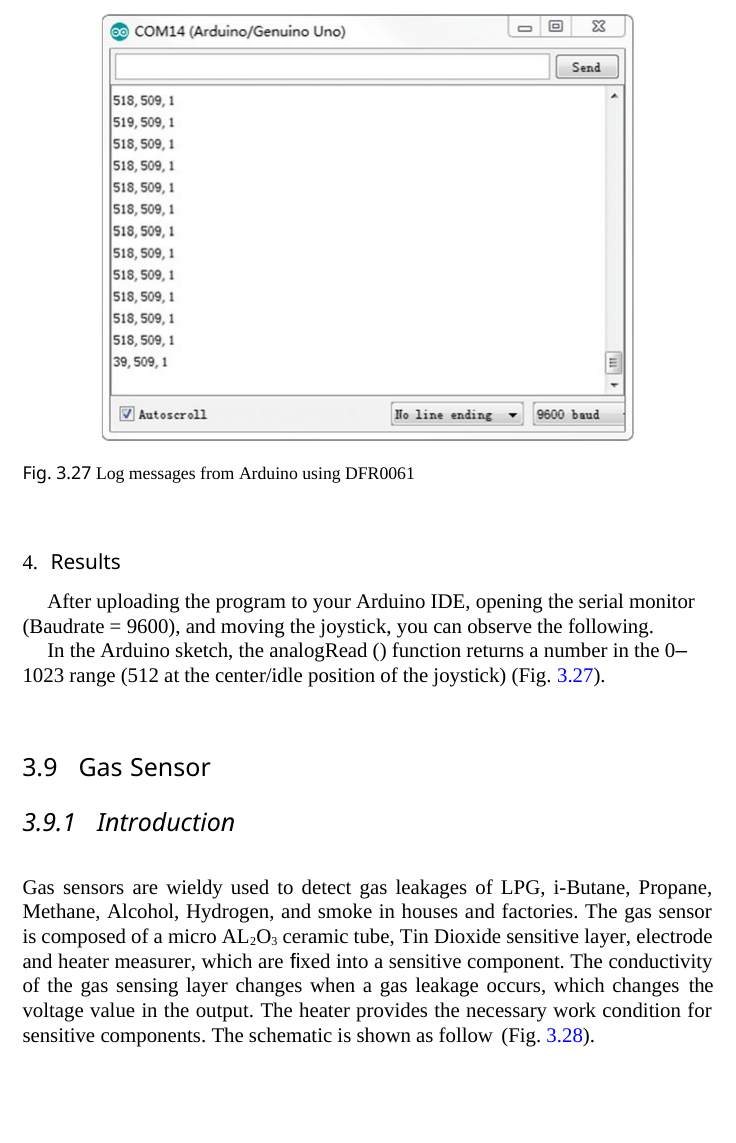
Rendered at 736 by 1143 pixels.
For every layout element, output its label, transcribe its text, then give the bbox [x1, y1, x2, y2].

text After uploading the program to your Arduino IDE, opening the serial monitor (Baudrate = 9600), and moving the joystick, you can observe the following. [22, 589, 735, 638]
subtitle Gas Sensor [22, 749, 735, 783]
text In the Arduino sketch, the analogRead () function returns a number in the 0–1023 range (512 at the center/idle position of the joystick) (Fig. 3.27). [22, 638, 696, 687]
text Fig. 3.27 Log messages from Arduino using DFR0061 [22, 461, 735, 485]
text Gas sensors are wieldy used to detect gas leakages of LPG, i-Butane, Propane, Methane, Alcohol, Hydrogen, and smoke in houses and factories. The gas sensor is composed of a micro AL2O3 ceramic tube, Tin Dioxide sensitive layer, electrode and heater measurer, which are ﬁxed into a sensitive component. The conductivity of the gas sensing layer changes when a gas leakage occurs, which changes the voltage value in the output. The heater provides the necessary work condition for sensitive components. The schematic is shown as follow (Fig. 3.28). [22, 874, 713, 1047]
picture [101, 14, 634, 441]
list Results [22, 547, 735, 575]
subtitle Introduction [22, 805, 735, 839]
